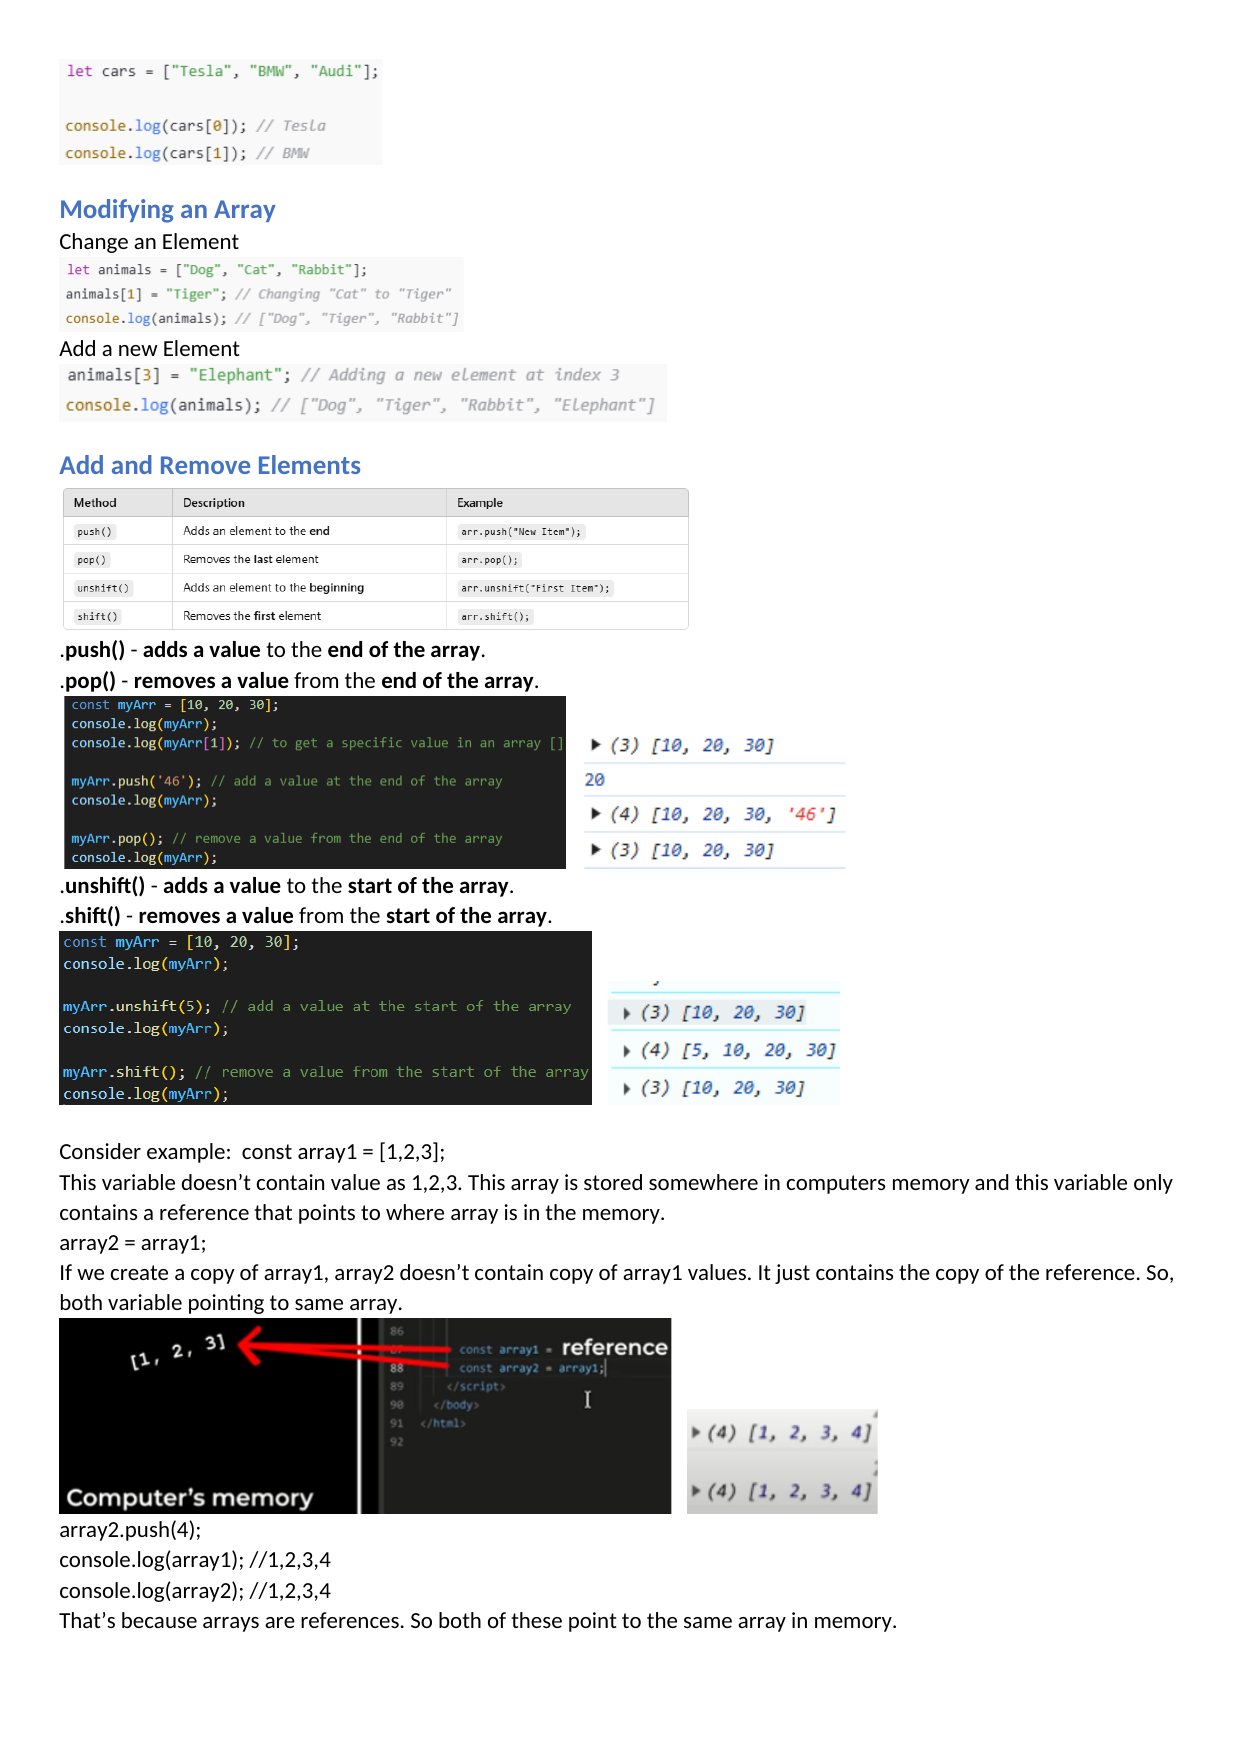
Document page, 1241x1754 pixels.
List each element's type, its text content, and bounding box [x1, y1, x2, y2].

picture [59, 257, 464, 332]
picture [59, 364, 667, 422]
list .pop() - removes a value from the end of the array. [59, 666, 1181, 694]
picture [59, 1318, 672, 1514]
list Change an Element [59, 227, 1181, 255]
list .push() - adds a value to the end of the array. [59, 636, 1181, 663]
list This variable doesn’t contain value as 1,2,3. This array is stored somewhere in computers memory and this variable only contains a reference that points to where array is in the memory. [59, 1168, 1181, 1226]
picture [59, 59, 383, 165]
picture [581, 725, 846, 869]
picture [59, 931, 592, 1105]
list That’s because arrays are references. So both of these point to the same array in memory. [59, 1606, 1181, 1634]
list array2.push(4); [59, 1515, 1181, 1543]
list .shift() - removes a value from the start of the array. [59, 901, 1181, 929]
list console.log(array2); //1,2,3,4 [59, 1576, 1181, 1604]
list Consider example: const array1 = [1,2,3]; [59, 1137, 1181, 1165]
picture [607, 981, 841, 1105]
picture [59, 483, 692, 634]
list .unshift() - adds a value to the start of the array. [59, 871, 1181, 899]
list Add and Remove Elements [59, 448, 1181, 481]
list Add a new Element [59, 334, 1181, 362]
picture [687, 1409, 878, 1514]
list array2 = array1; [59, 1228, 1181, 1256]
list console.log(array1); //1,2,3,4 [59, 1546, 1181, 1573]
picture [64, 696, 566, 869]
list Modifying an Array [59, 192, 1181, 225]
list If we create a copy of array1, array2 doesn’t contain copy of array1 values. It just contains the copy of the reference. So, both variable pointing to same array. [59, 1258, 1181, 1316]
